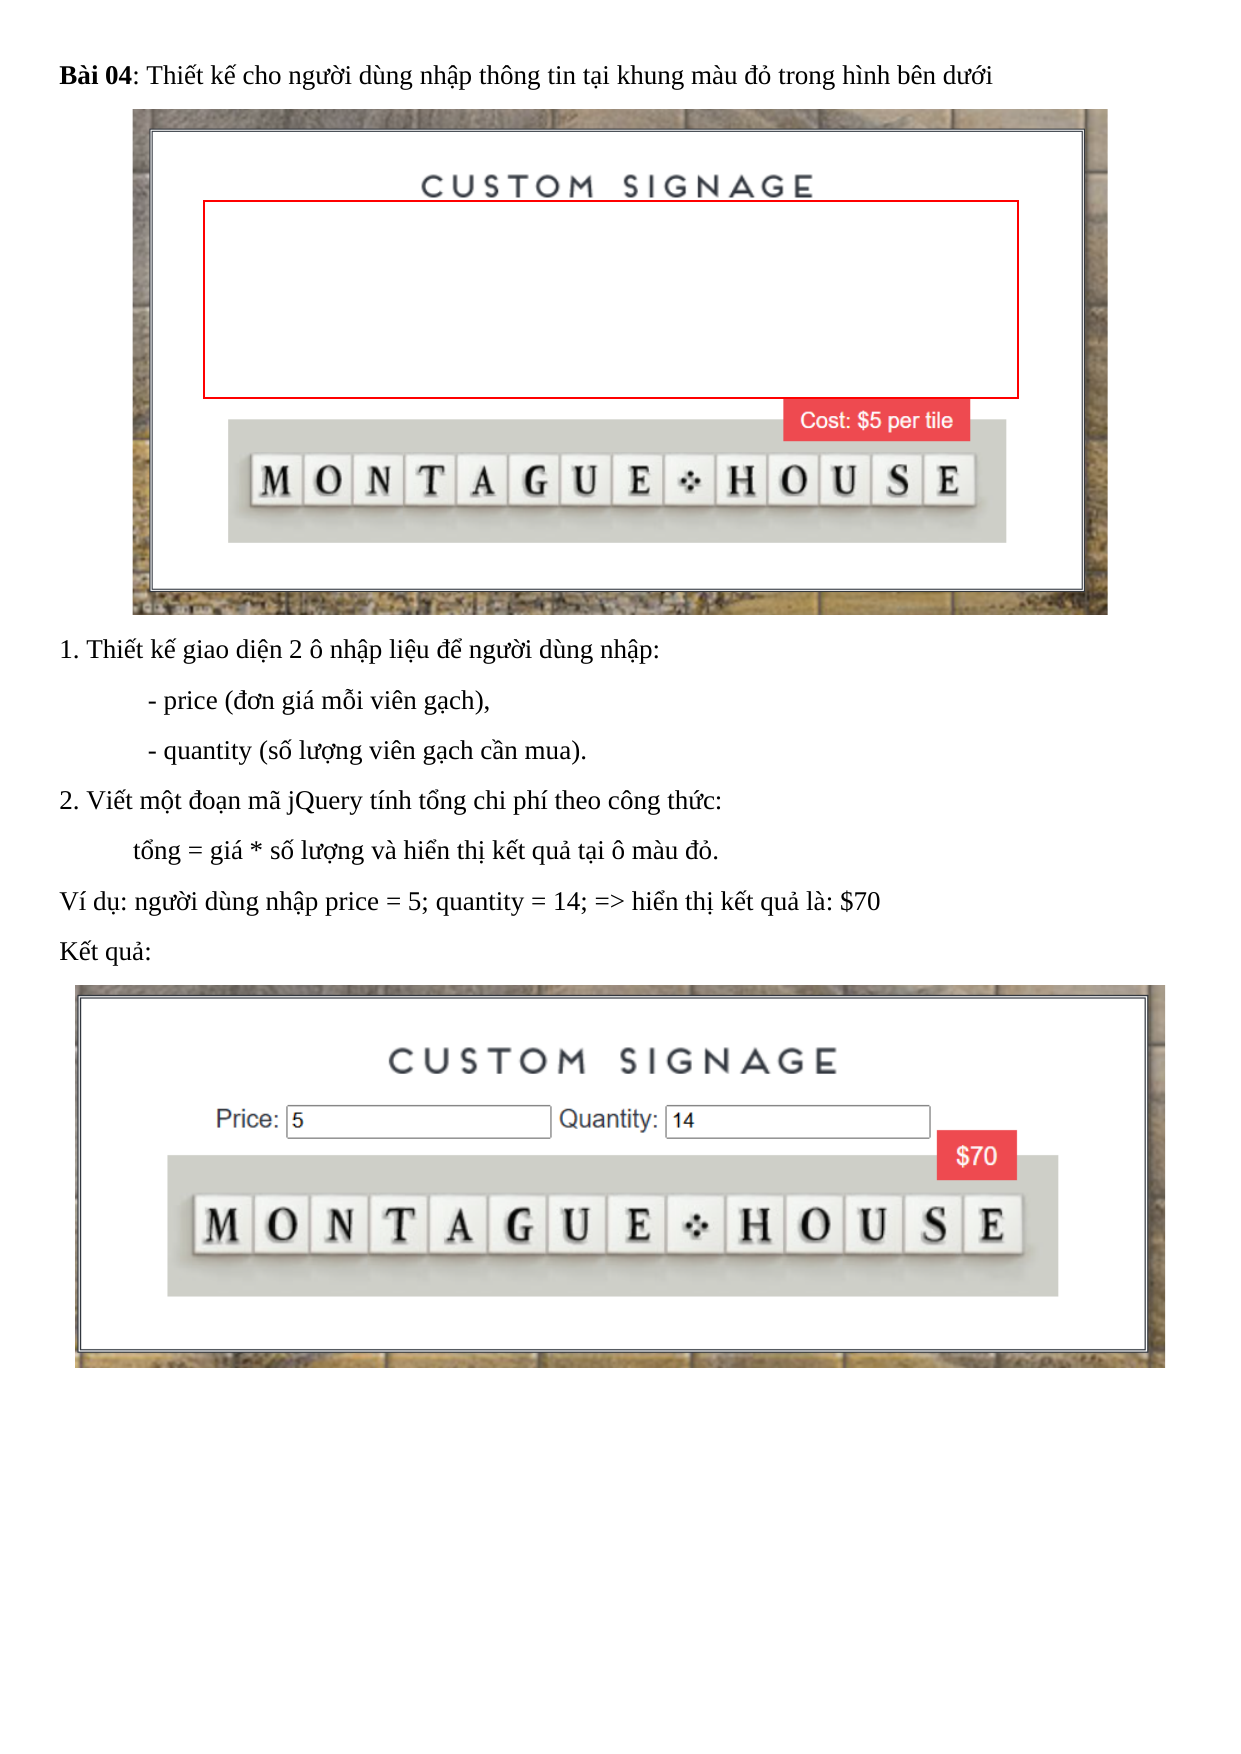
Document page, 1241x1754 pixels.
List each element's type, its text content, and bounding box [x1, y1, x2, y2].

text 1. Thiết kế giao diện 2 ô nhập liệu để người dùng nhập: [59, 634, 1181, 665]
text tổng = giá * số lượng và hiển thị kết quả tại ô màu đỏ. [133, 834, 1181, 866]
picture [75, 985, 1166, 1368]
text Ví dụ: người dùng nhập price = 5; quantity = 14; => hiển thị kết quả là: $70 [59, 885, 1181, 916]
picture [132, 109, 1108, 615]
text - quantity (số lượng viên gạch cần mua). [148, 734, 1181, 765]
text - price (đơn giá mỗi viên gạch), [148, 684, 1181, 715]
text 2. Viết một đoạn mã jQuery tính tổng chi phí theo công thức: [59, 784, 1181, 815]
text Bài 04: Thiết kế cho người dùng nhập thông tin tại khung màu đỏ trong hình bên dưới [59, 59, 1181, 90]
text Kết quả: [59, 935, 1181, 966]
